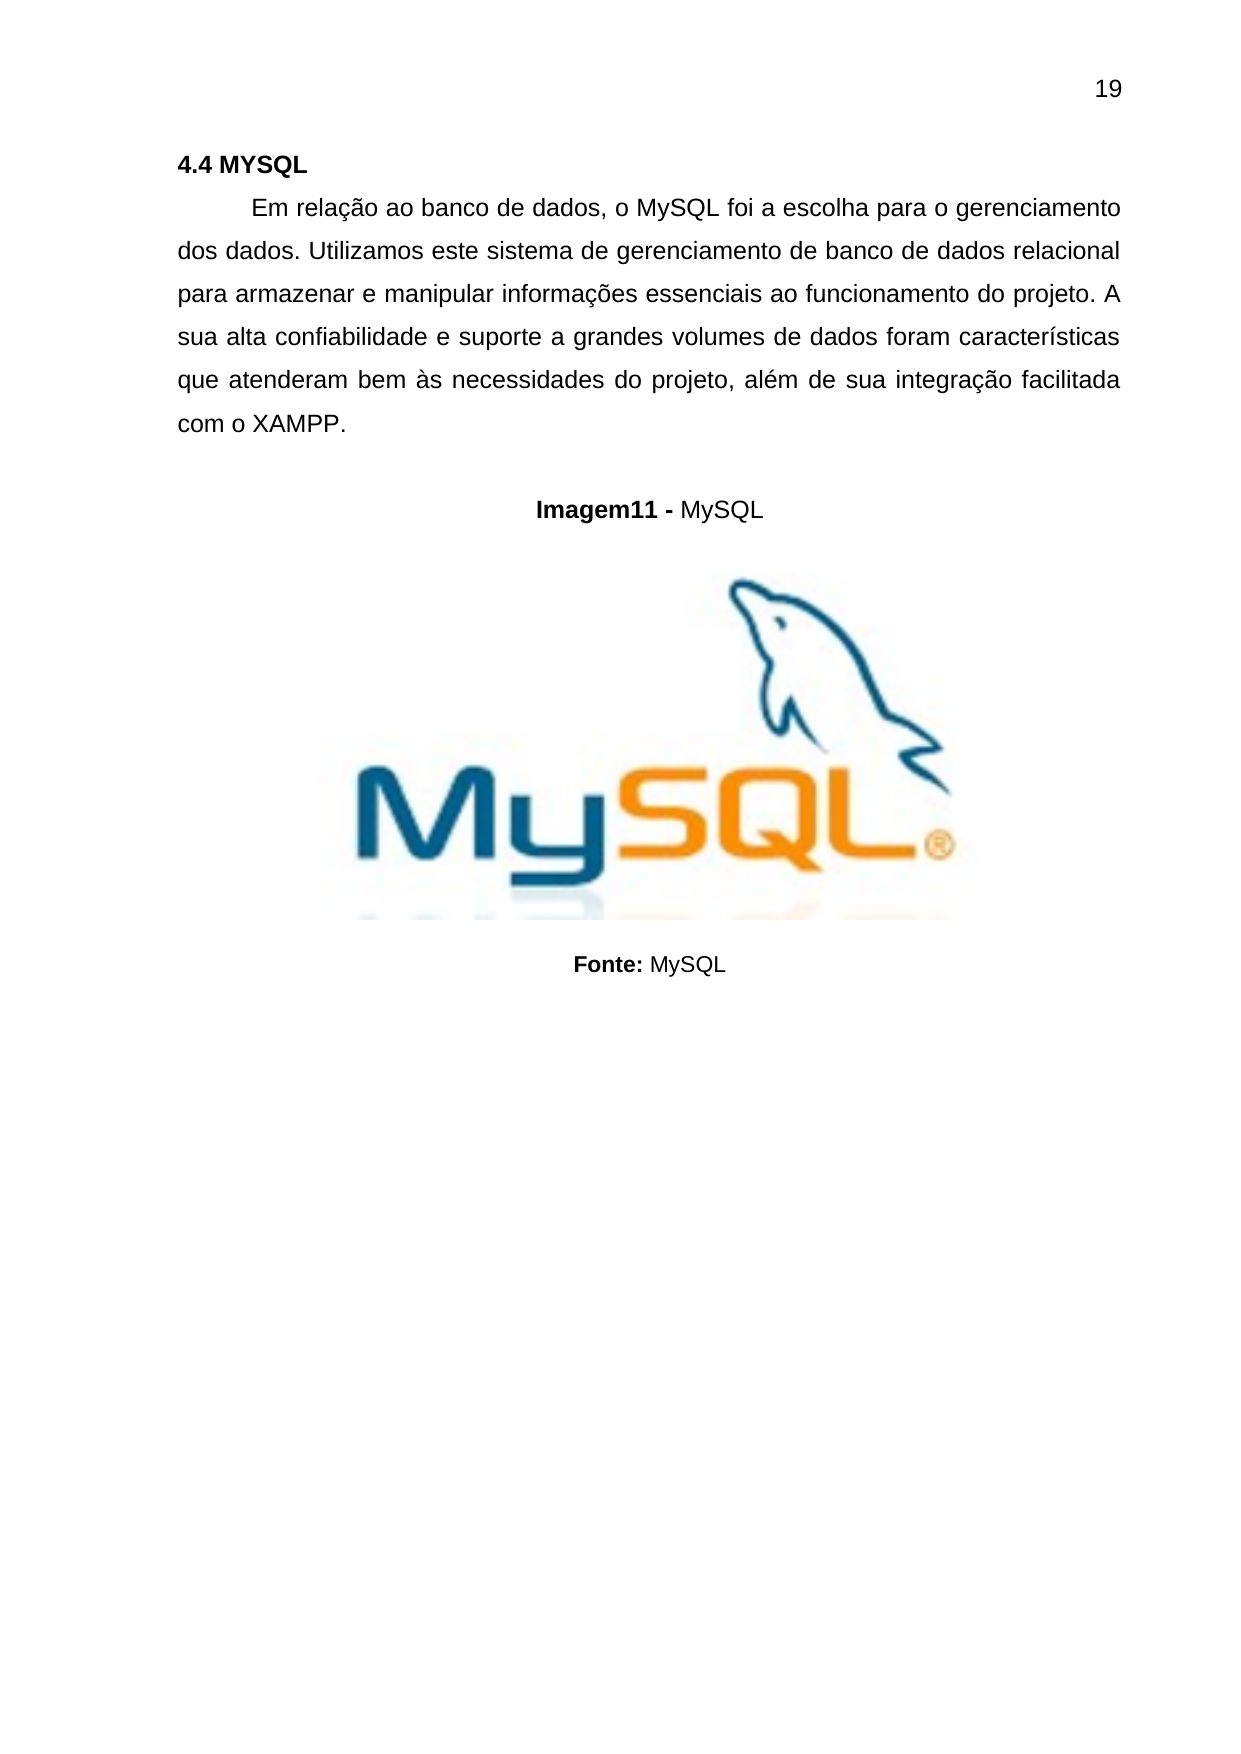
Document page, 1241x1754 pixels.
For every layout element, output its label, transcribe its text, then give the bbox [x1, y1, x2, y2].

picture [319, 554, 981, 920]
text Em relação ao banco de dados, o MySQL foi a escolha para o gerenciamento dos dados. Utilizamos este sistema de gerenciamento de banco de dados relacional para armazenar e manipular informações essenciais ao funcionamento do projeto. A sua alta confiabilidade e suporte a grandes volumes de dados foram características que atenderam bem às necessidades do projeto, além de sua integração facilitada com o XAMPP. [177, 193, 1122, 437]
text Fonte: MySQL [177, 951, 1122, 977]
subtitle 4.4 MYSQL [177, 150, 1122, 178]
text Imagem11 - MySQL [177, 495, 1122, 523]
